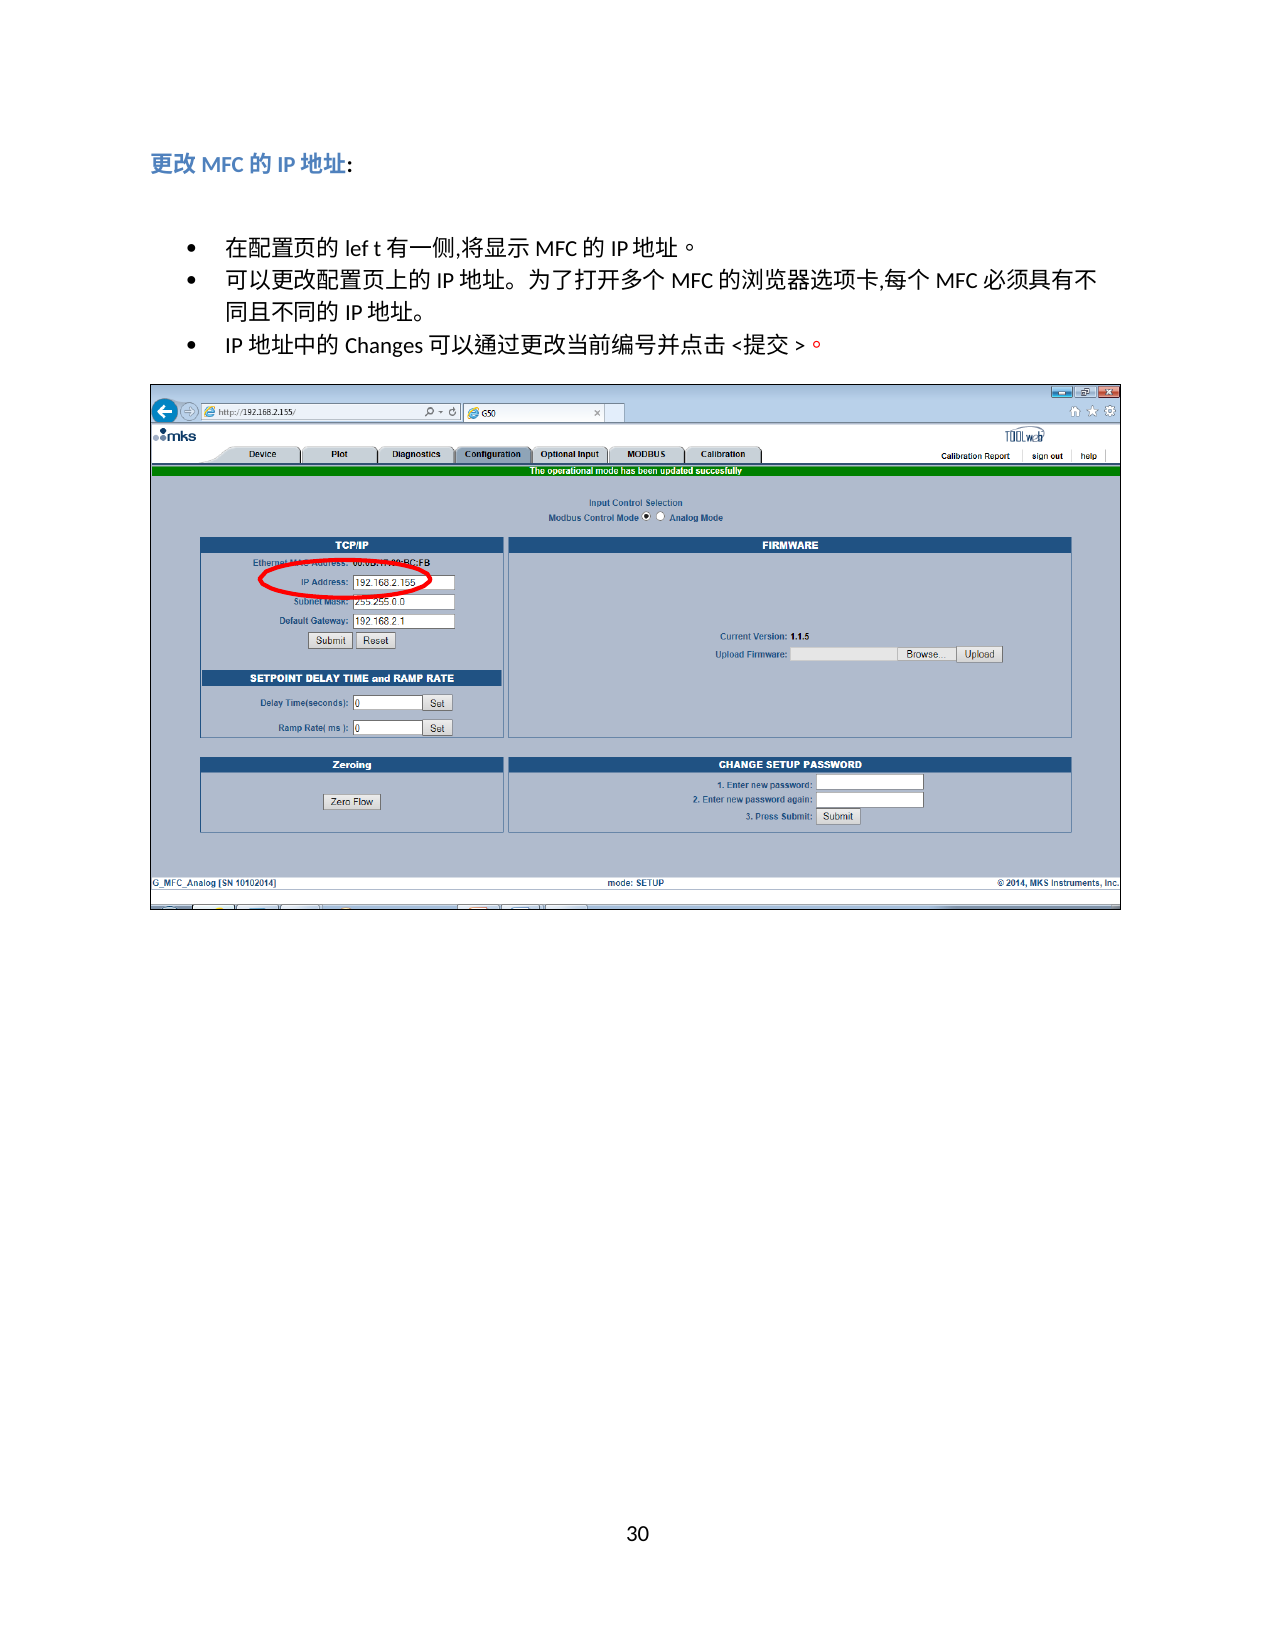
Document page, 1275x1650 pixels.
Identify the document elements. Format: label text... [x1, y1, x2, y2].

list 可以更改配置页上的 IP 地址。为了打开多个 MFC 的浏览器选项卡,每个 MFC 必须具有不同且不同的 IP地址。 [187, 266, 1105, 326]
subtitle 更改 MFC 的 IP 地址: [150, 150, 1275, 178]
picture [151, 385, 1120, 909]
list IP 地址中的 Changes 可以通过更改当前编号并点击 <提交 >。 [187, 330, 1275, 359]
picture [158, 406, 171, 417]
list 在配置页的 lef t 有一侧,将显示 MFC 的 IP地址。 [187, 234, 1275, 262]
